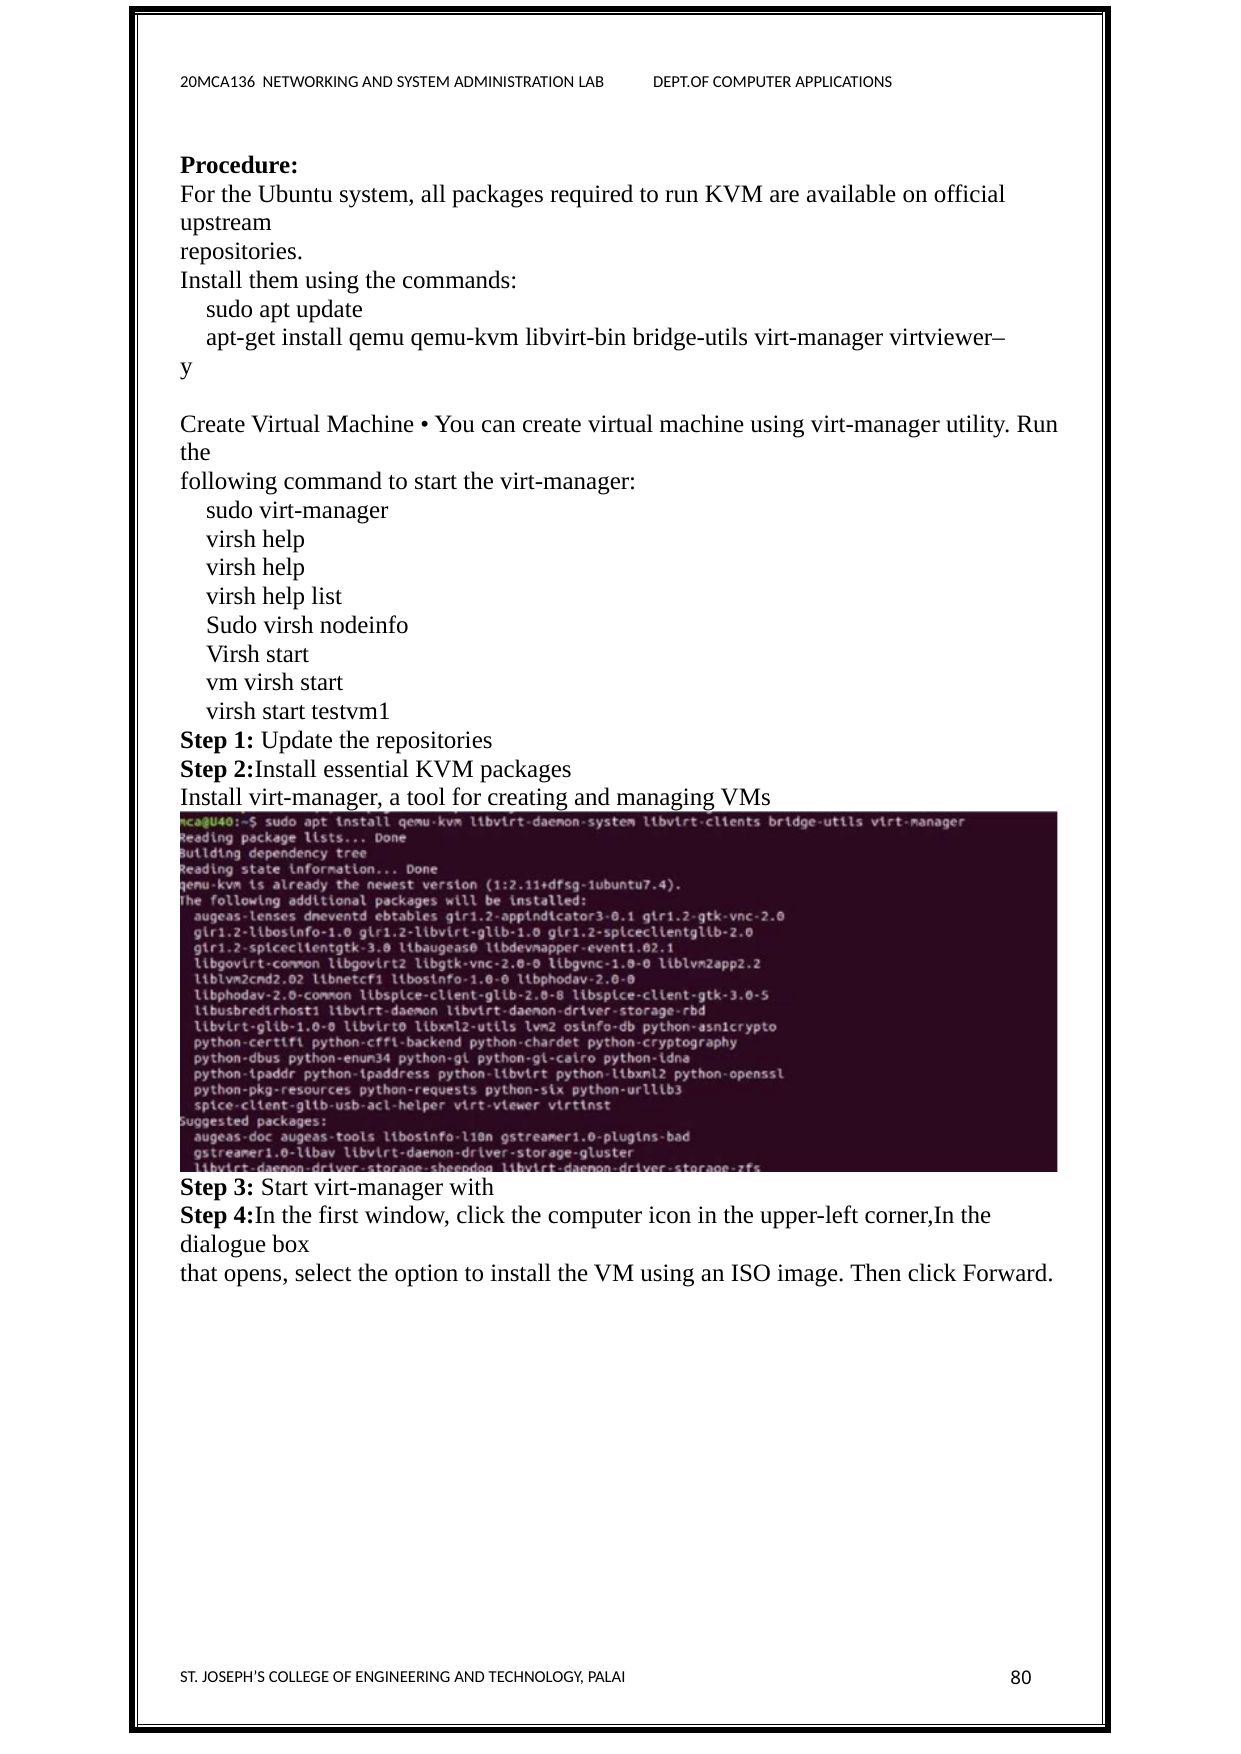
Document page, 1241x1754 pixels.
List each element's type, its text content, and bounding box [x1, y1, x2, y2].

text that opens, select the option to install the VM using an ISO image. Then click Forward. [180, 1258, 1060, 1287]
text sudo virt-manager [180, 495, 1060, 524]
text repositories. [180, 236, 1060, 265]
text vm virsh start [180, 667, 1060, 696]
text virsh help list [180, 581, 1060, 610]
text virsh help [180, 552, 1060, 581]
text following command to start the virt-manager: [180, 466, 1060, 495]
text Install virt-manager, a tool for creating and managing VMs [180, 782, 1060, 811]
text sudo apt update [180, 294, 1060, 322]
text Virsh start [180, 639, 1060, 667]
text Step 4:In the first window, click the computer icon in the upper-left corner,In the dialogue box [180, 1201, 1060, 1258]
text virsh start testvm1 [180, 696, 1060, 725]
text y [180, 351, 1060, 380]
text Step 3: Start virt-manager with [180, 1172, 1060, 1201]
text Step 1: Update the repositories [180, 725, 1060, 754]
text Create Virtual Machine • You can create virtual machine using virt-manager utility. Run the [180, 409, 1060, 466]
picture [180, 811, 1058, 1172]
text Step 2:Install essential KVM packages [180, 754, 1060, 782]
text For the Ubuntu system, all packages required to run KVM are available on official upstream [180, 179, 1060, 236]
text apt-get install qemu qemu-kvm libvirt-bin bridge-utils virt-manager virtviewer– [180, 322, 1060, 351]
text Install them using the commands: [180, 265, 1060, 294]
text Procedure: [180, 150, 1060, 179]
text virsh help [180, 524, 1060, 552]
text Sudo virsh nodeinfo [180, 610, 1060, 639]
